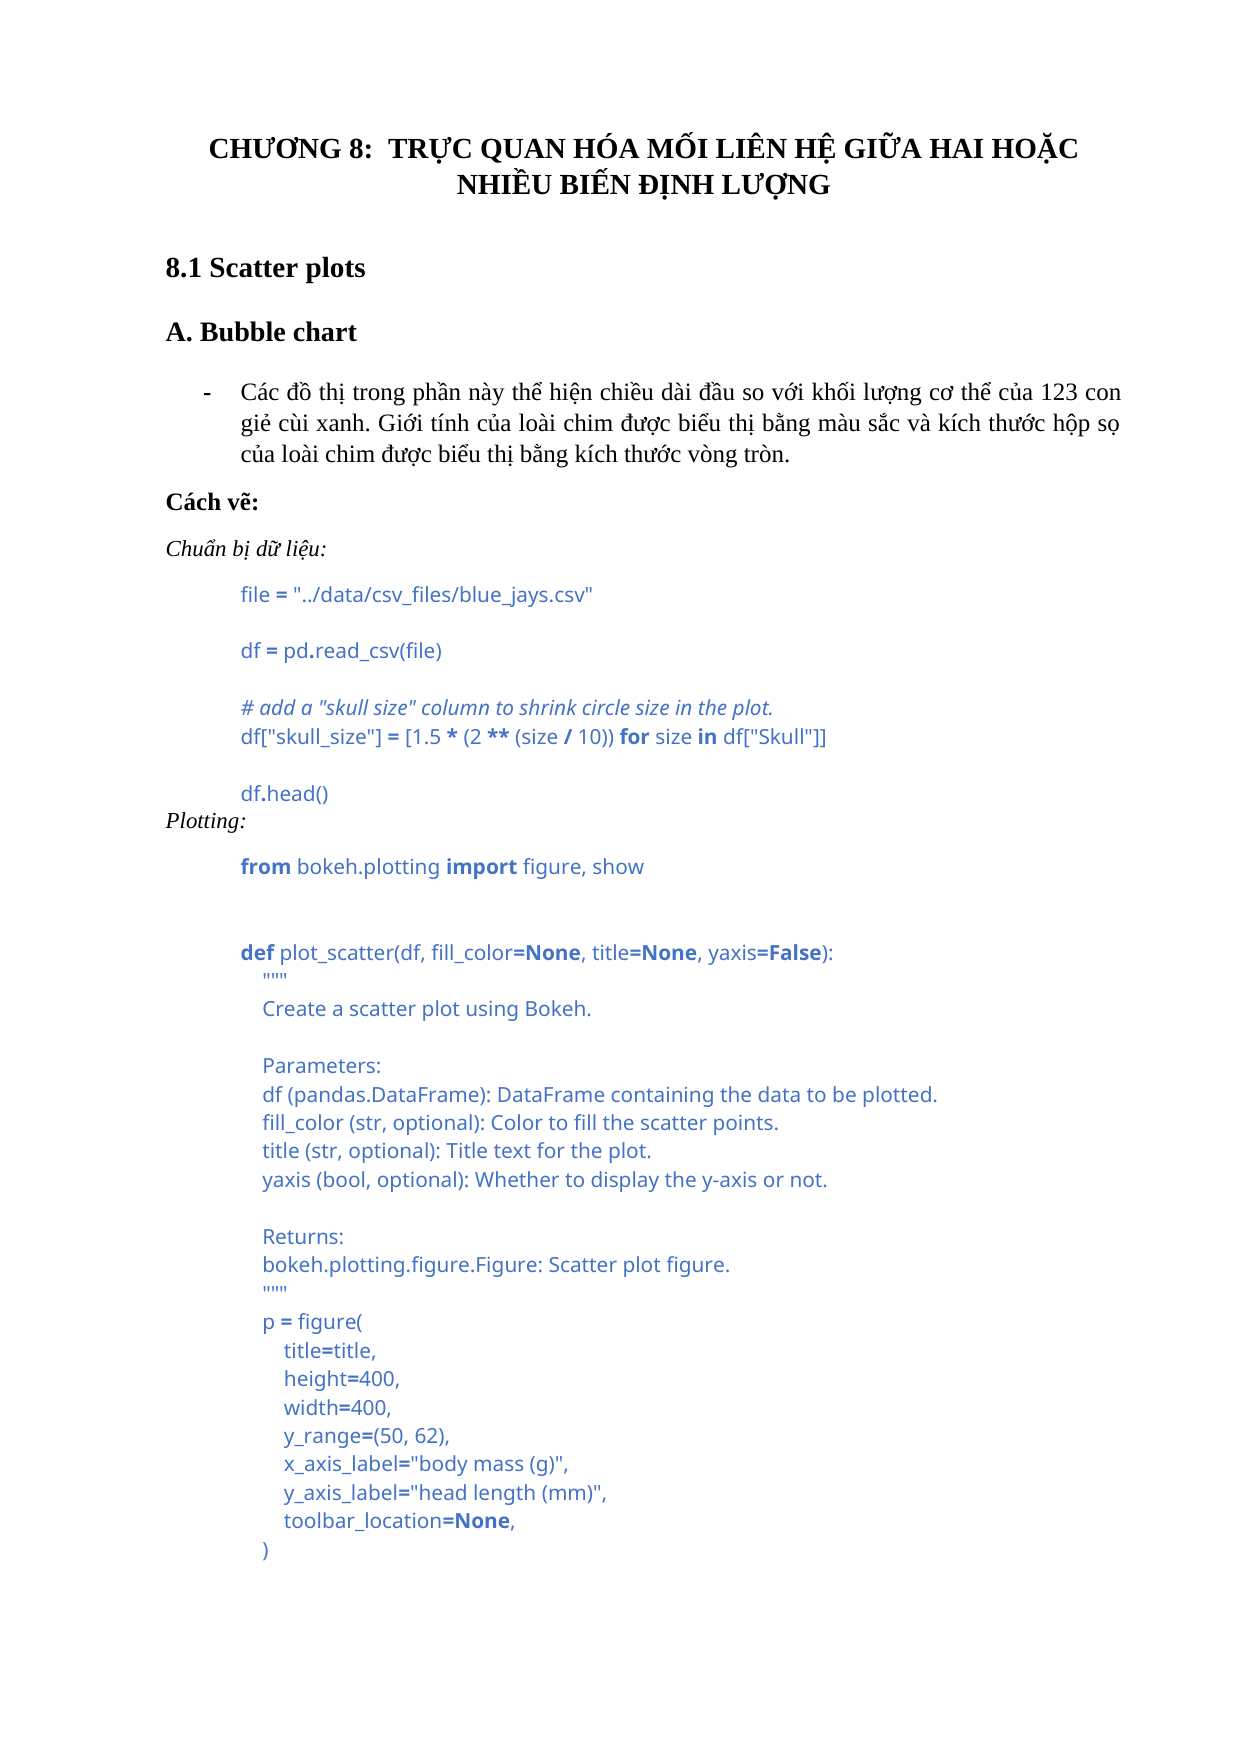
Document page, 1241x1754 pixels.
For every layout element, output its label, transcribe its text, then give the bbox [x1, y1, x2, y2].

subtitle 8.1 Scatter plots [165, 250, 1122, 284]
text Parameters: [240, 1051, 1122, 1080]
text df["skull_size"] = [1.5 * (2 ** (size / 10)) for size in df["Skull"]] [240, 722, 1122, 750]
subtitle A. Bubble chart [165, 316, 1122, 348]
text title=title, [240, 1336, 1122, 1364]
text """ [240, 1279, 1122, 1307]
text Returns: [240, 1222, 1122, 1250]
text from bokeh.plotting import figure, show [240, 852, 1122, 881]
text file = "../data/csv_files/blue_jays.csv" [240, 580, 1122, 608]
text p = figure( [240, 1307, 1122, 1336]
subtitle CHƯƠNG 8: TRỰC QUAN HÓA MỐI LIÊN HỆ GIỮA HAI HOẶC NHIỀU BIẾN ĐỊNH LƯỢNG [165, 131, 1122, 201]
text def plot_scatter(df, fill_color=None, title=None, yaxis=False): [240, 938, 1122, 966]
text toolbar_location=None, [240, 1506, 1122, 1535]
list Các đồ thị trong phần này thể hiện chiều dài đầu so với khối lượng cơ thể của 123 con giẻ cùi xanh. Giới tính của loài chim được biểu thị bằng màu sắc và kích thước hộp sọ của loài chim được biểu thị bằng kích thước vòng tròn. [203, 377, 1122, 468]
text Chuẩn bị dữ liệu: [165, 534, 1122, 561]
text df (pandas.DataFrame): DataFrame containing the data to be plotted. [240, 1080, 1122, 1108]
text title (str, optional): Title text for the plot. [240, 1137, 1122, 1165]
text Cách vẽ: [165, 487, 1122, 516]
text y_range=(50, 62), [240, 1421, 1122, 1449]
text width=400, [240, 1393, 1122, 1421]
text df.head() [240, 779, 1122, 807]
text # add a "skull size" column to shrink circle size in the plot. [240, 693, 1122, 722]
text x_axis_label="body mass (g)", [240, 1449, 1122, 1478]
text y_axis_label="head length (mm)", [240, 1478, 1122, 1506]
text bokeh.plotting.figure.Figure: Scatter plot figure. [240, 1250, 1122, 1279]
text ) [240, 1535, 1122, 1563]
text """ [240, 966, 1122, 994]
text yaxis (bool, optional): Whether to display the y-axis or not. [240, 1165, 1122, 1193]
text fill_color (str, optional): Color to fill the scatter points. [240, 1108, 1122, 1137]
text df = pd.read_csv(file) [240, 637, 1122, 665]
text Plotting: [165, 807, 1122, 833]
text height=400, [240, 1364, 1122, 1393]
text Create a scatter plot using Bokeh. [240, 994, 1122, 1023]
